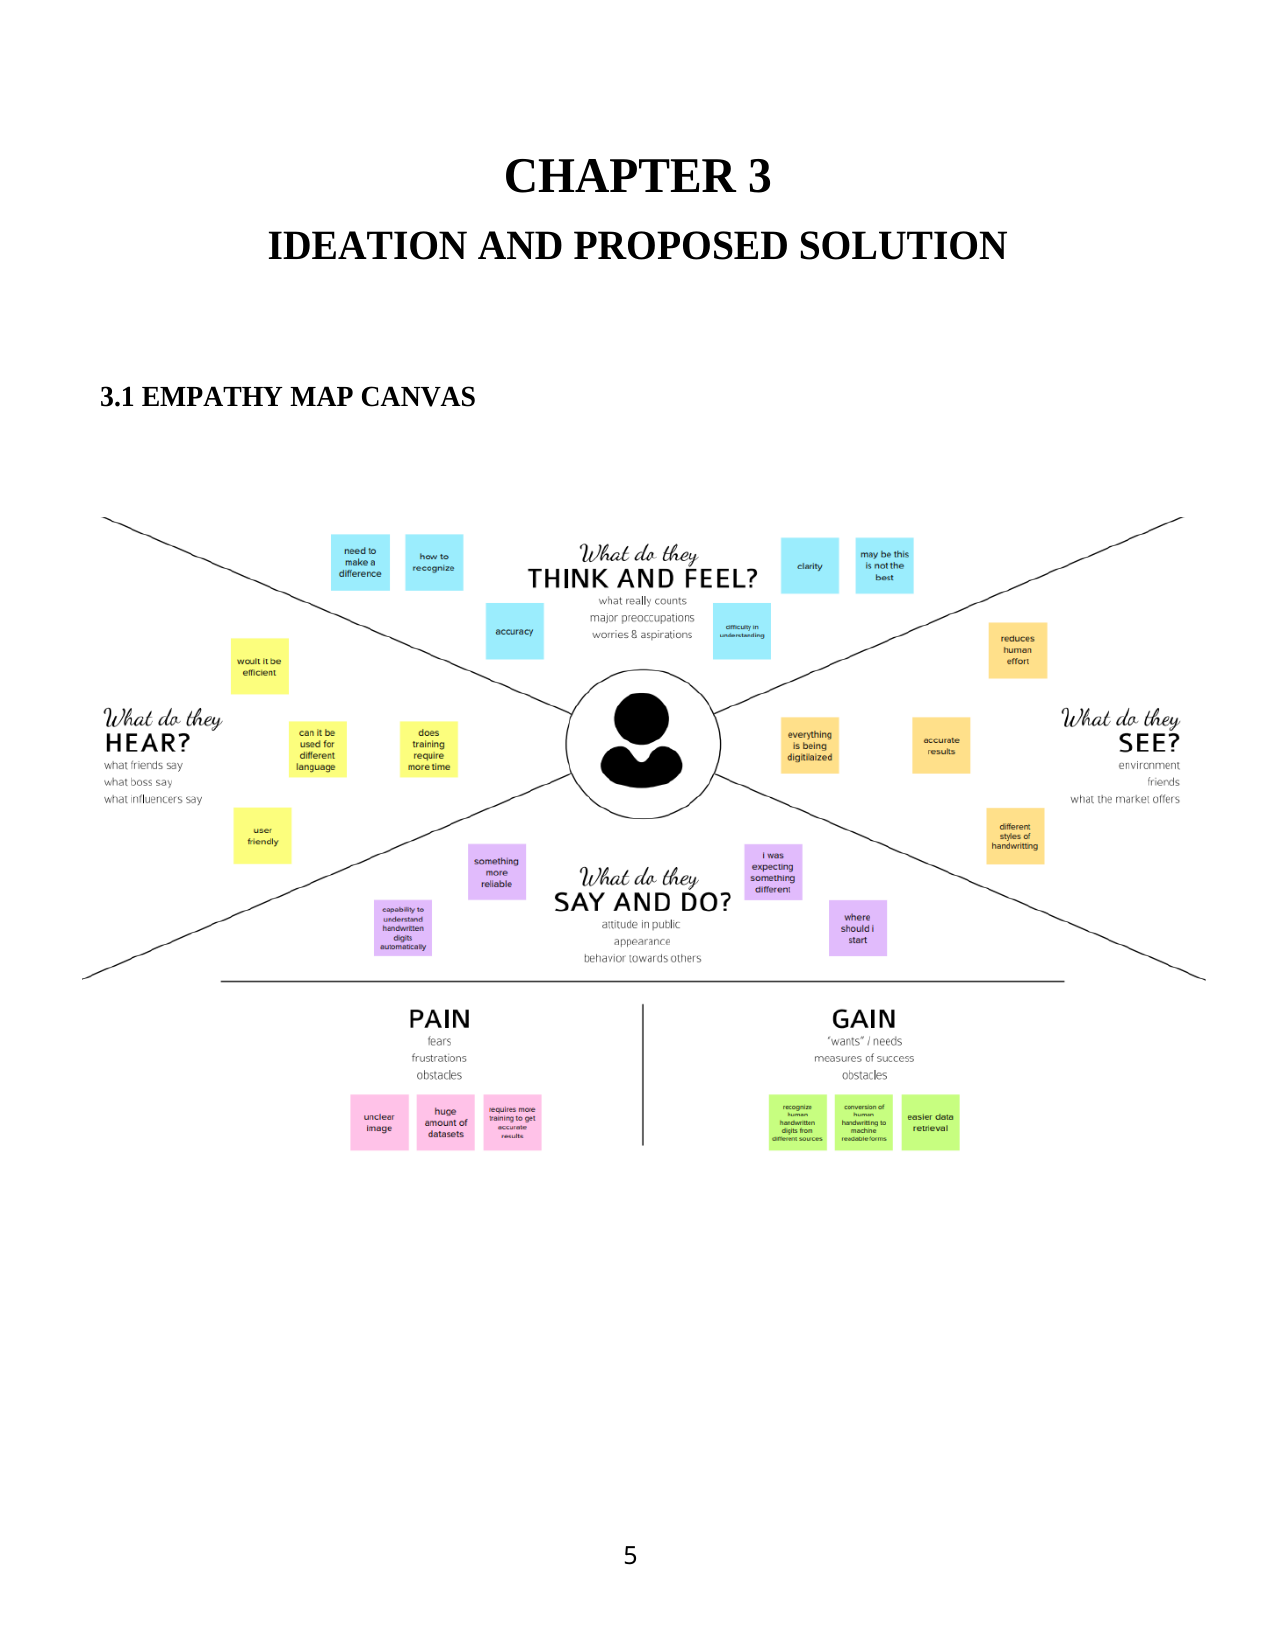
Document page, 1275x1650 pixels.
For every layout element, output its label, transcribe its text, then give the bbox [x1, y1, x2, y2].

subtitle 3.1 EMPATHY MAP CANVAS [62, 379, 1219, 413]
picture [80, 517, 1208, 1159]
subtitle IDEATION AND PROPOSED SOLUTION [175, 220, 1100, 268]
subtitle CHAPTER 3 [175, 146, 1100, 203]
